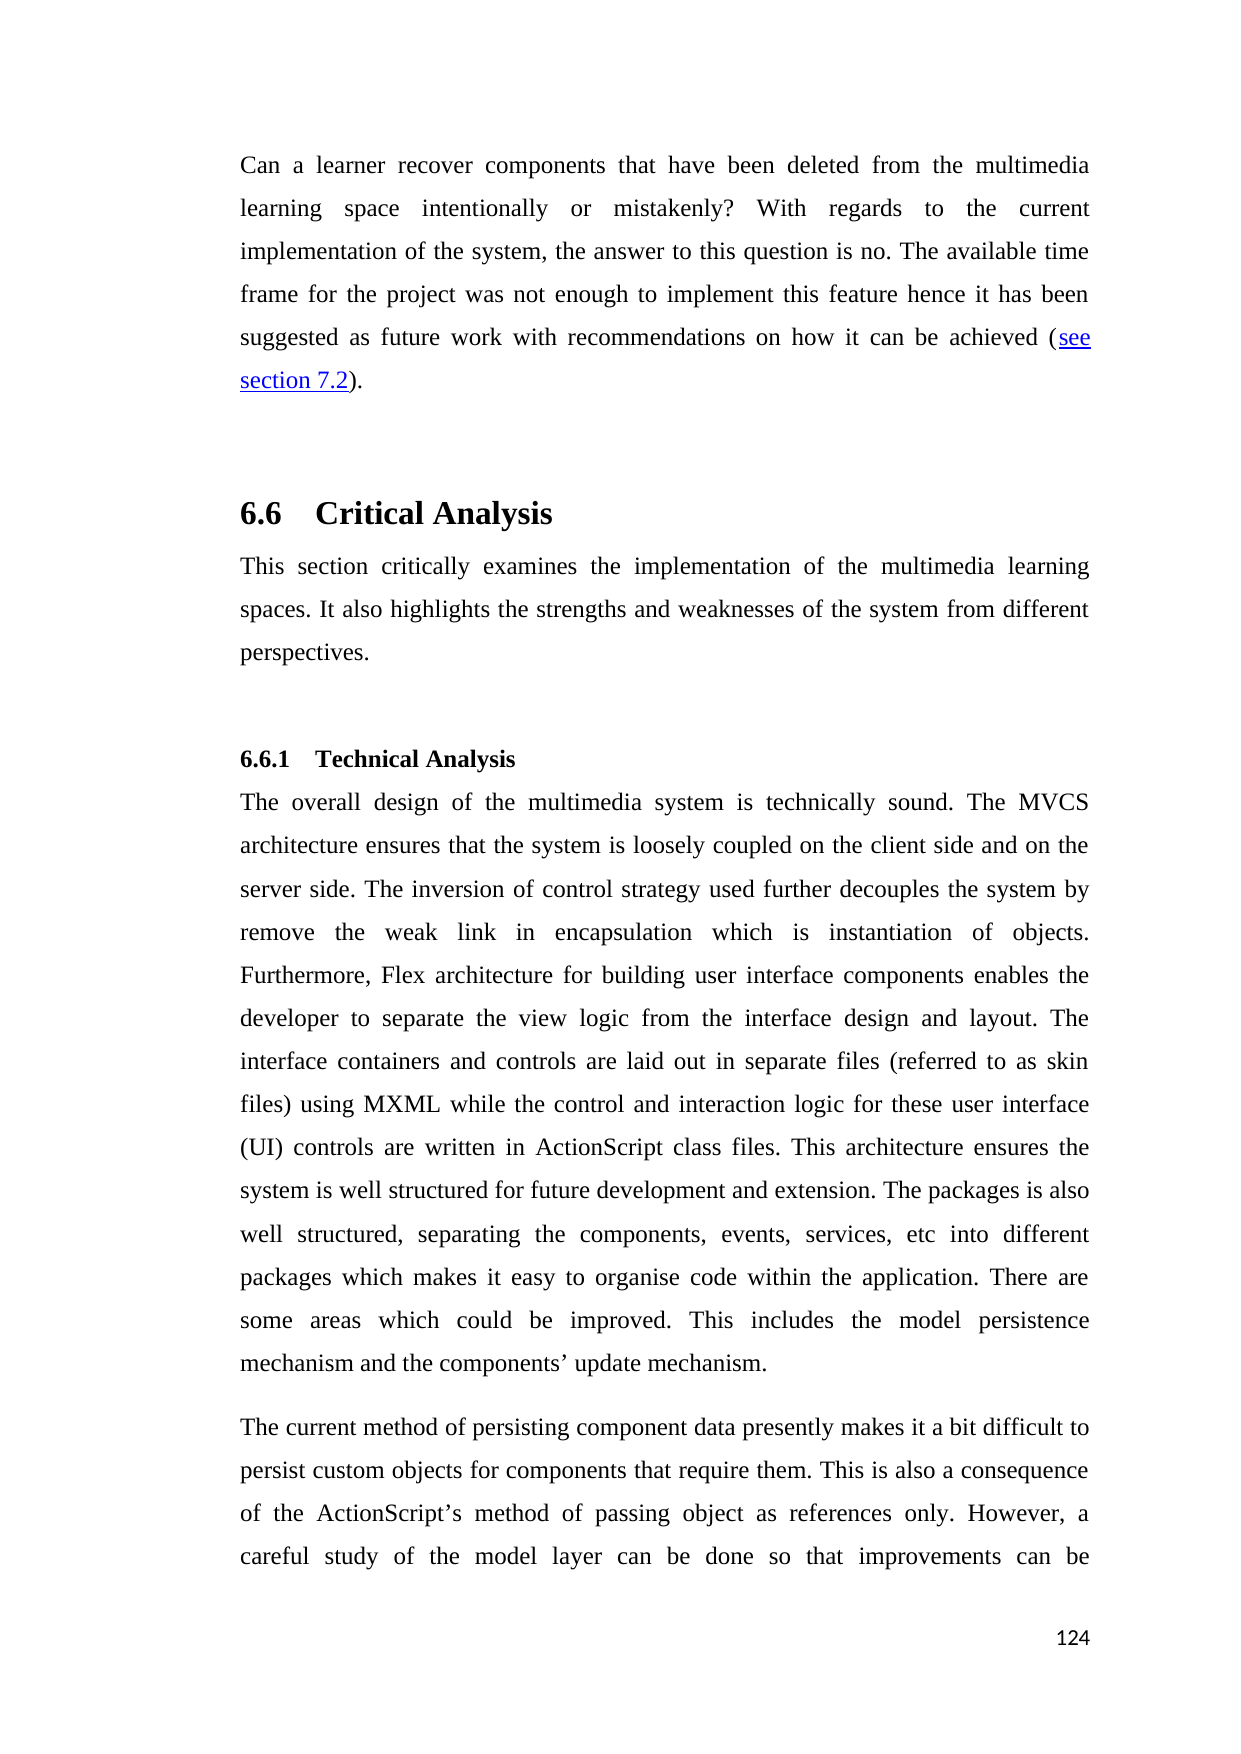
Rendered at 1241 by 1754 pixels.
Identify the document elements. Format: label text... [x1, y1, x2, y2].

subtitle 6.6 Critical Analysis [240, 493, 1090, 532]
text Can a learner recover components that have been deleted from the multimedia learning space intentionally or mistakenly? With regards to the current implementation of the system, the answer to this question is no. The available time frame for the project was not enough to implement this feature hence it has been suggested as future work with recommendations on how it can be achieved (see section 7.2). [240, 150, 1090, 394]
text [240, 1412, 1090, 1570]
subtitle 6.6.1 Technical Analysis [240, 701, 1090, 773]
text This section critically examines the implementation of the multimedia learning spaces. It also highlights the strengths and weaknesses of the system from different perspectives. [240, 551, 1090, 666]
text The overall design of the multimedia system is technically sound. The MVCS architecture ensures that the system is loosely coupled on the client side and on the server side. The inversion of control strategy used further decouples the system by remove the weak link in encapsulation which is instantiation of objects. Furthermore, Flex architecture for building user interface components enables the developer to separate the view logic from the interface design and layout. The interface containers and controls are laid out in separate files (referred to as skin files) using MXML while the control and interaction logic for these user interface (UI) controls are written in ActionScript class files. This architecture ensures the system is well structured for future development and extension. The packages is also well structured, separating the components, events, services, etc into different packages which makes it easy to organise code within the application. There are some areas which could be improved. This includes the model persistence mechanism and the components’ update mechanism. [240, 787, 1090, 1377]
